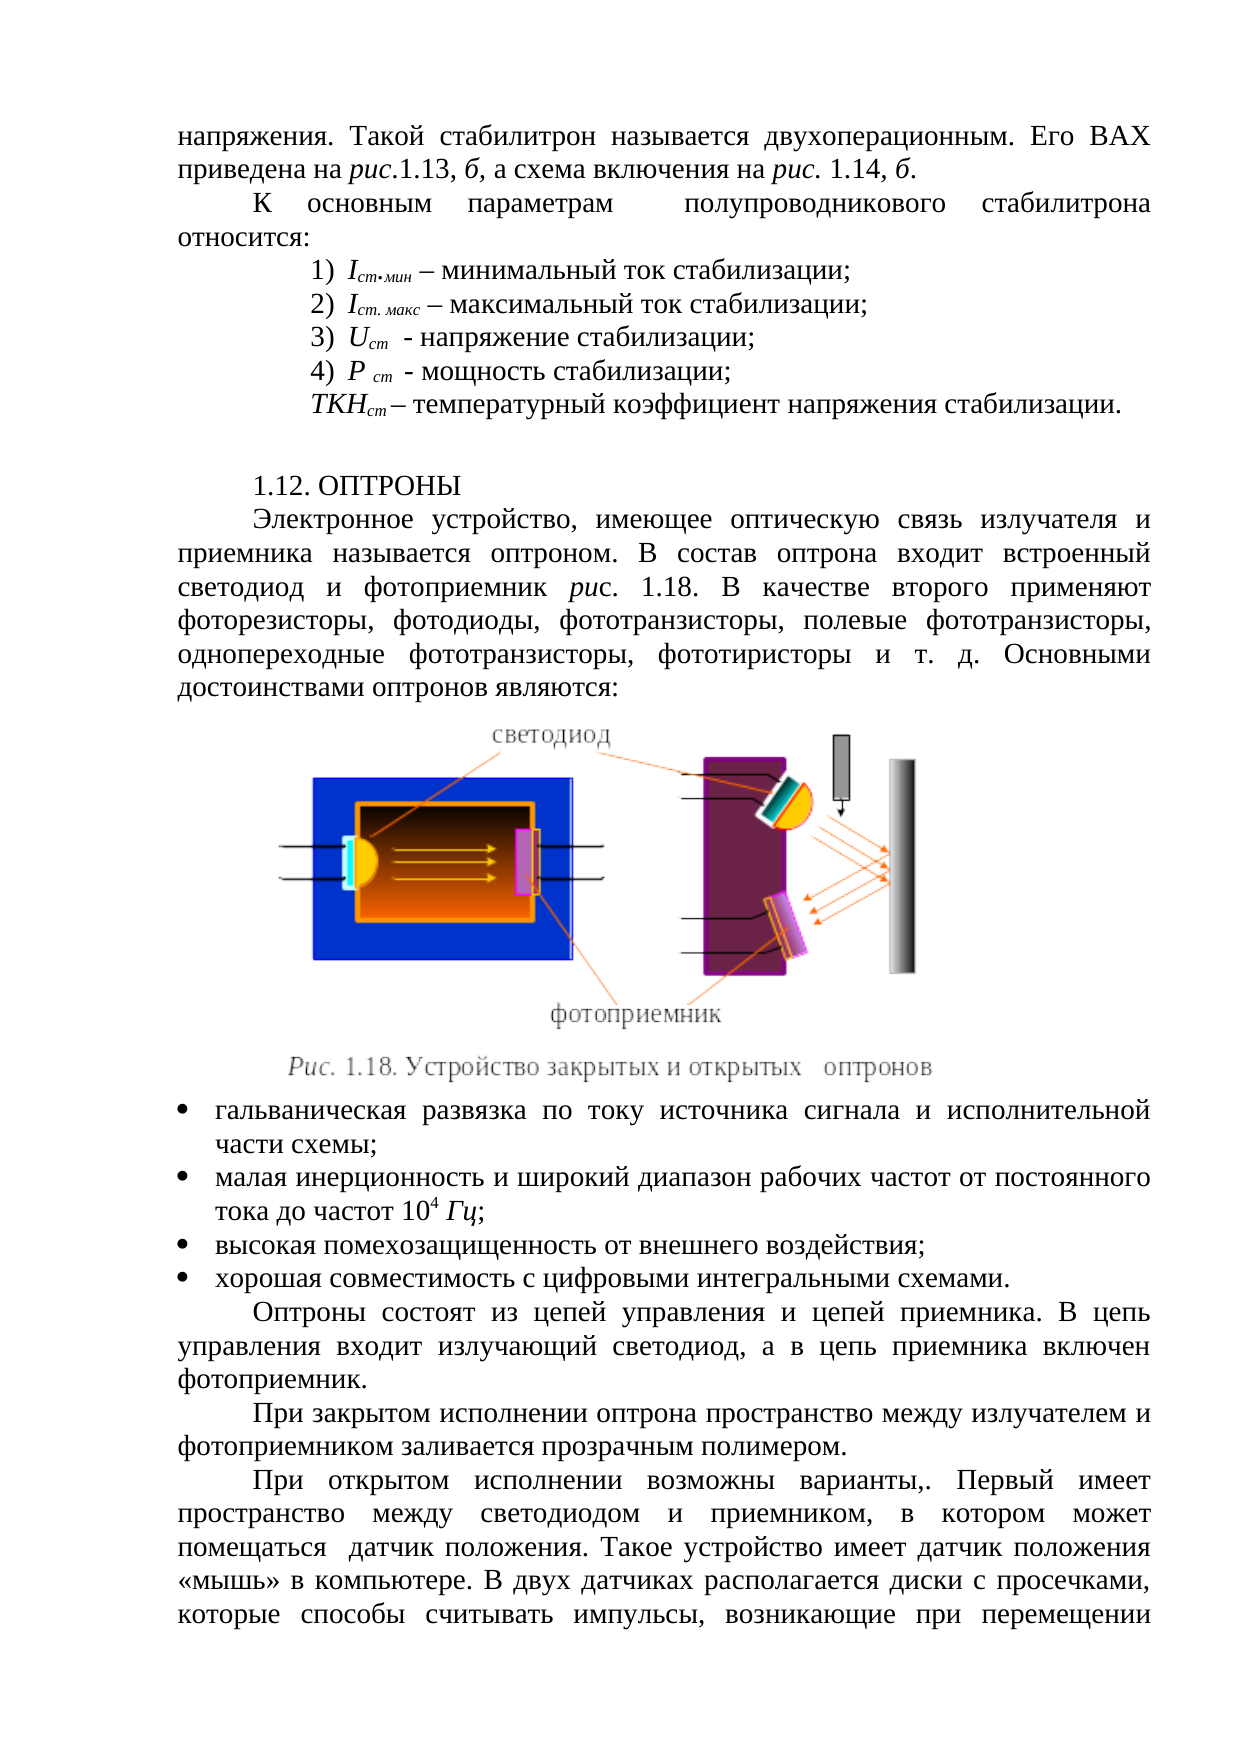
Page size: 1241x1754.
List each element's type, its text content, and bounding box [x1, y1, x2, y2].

list Iст. макс – максимальный ток стабилизации; [310, 286, 1152, 319]
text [177, 118, 1152, 185]
list Iст.мин – минимальный ток стабилизации; [310, 252, 1152, 286]
text Электронное устройство, имеющее оптическую связь излучателя и приемника называется оптроном. В состав оптрона входит встроенный светодиод и фотоприемник рис. 1.18. В качестве второго применяют фоторезисторы, фотодиоды, фототранзисторы, полевые фототранзисторы, однопереходные фототранзисторы, фототиристоры и т. д. Основными достоинствами оптронов являются: [177, 502, 1152, 703]
list Р ст - мощность стабилизации; [310, 353, 1152, 386]
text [177, 1462, 1152, 1629]
text К основным параметрам полупроводникового стабилитрона относится: [177, 185, 1152, 252]
list гальваническая развязка по току источника сигнала и исполнительной части схемы; [177, 703, 1152, 1159]
list высокая помехозащищенность от внешнего воздействия; [177, 1227, 1152, 1260]
text 1.12. ОПТРОНЫ [177, 468, 1152, 502]
text При закрытом исполнении оптрона пространство между излучателем и фотоприемником заливается прозрачным полимером. [177, 1395, 1152, 1462]
text ТКНст – температурный коэффициент напряжения стабилизации. [310, 386, 1152, 420]
list хорошая совместимость с цифровыми интегральными схемами. [177, 1260, 1152, 1294]
list Uст - напряжение стабилизации; [310, 319, 1152, 353]
text Оптроны состоят из цепей управления и цепей приемника. В цепь управления входит излучающий светодиод, а в цепь приемника включен фотоприемник. [177, 1294, 1152, 1395]
list малая инерционность и широкий диапазон рабочих частот от постоянного тока до частот 104 Гц; [177, 1159, 1152, 1227]
